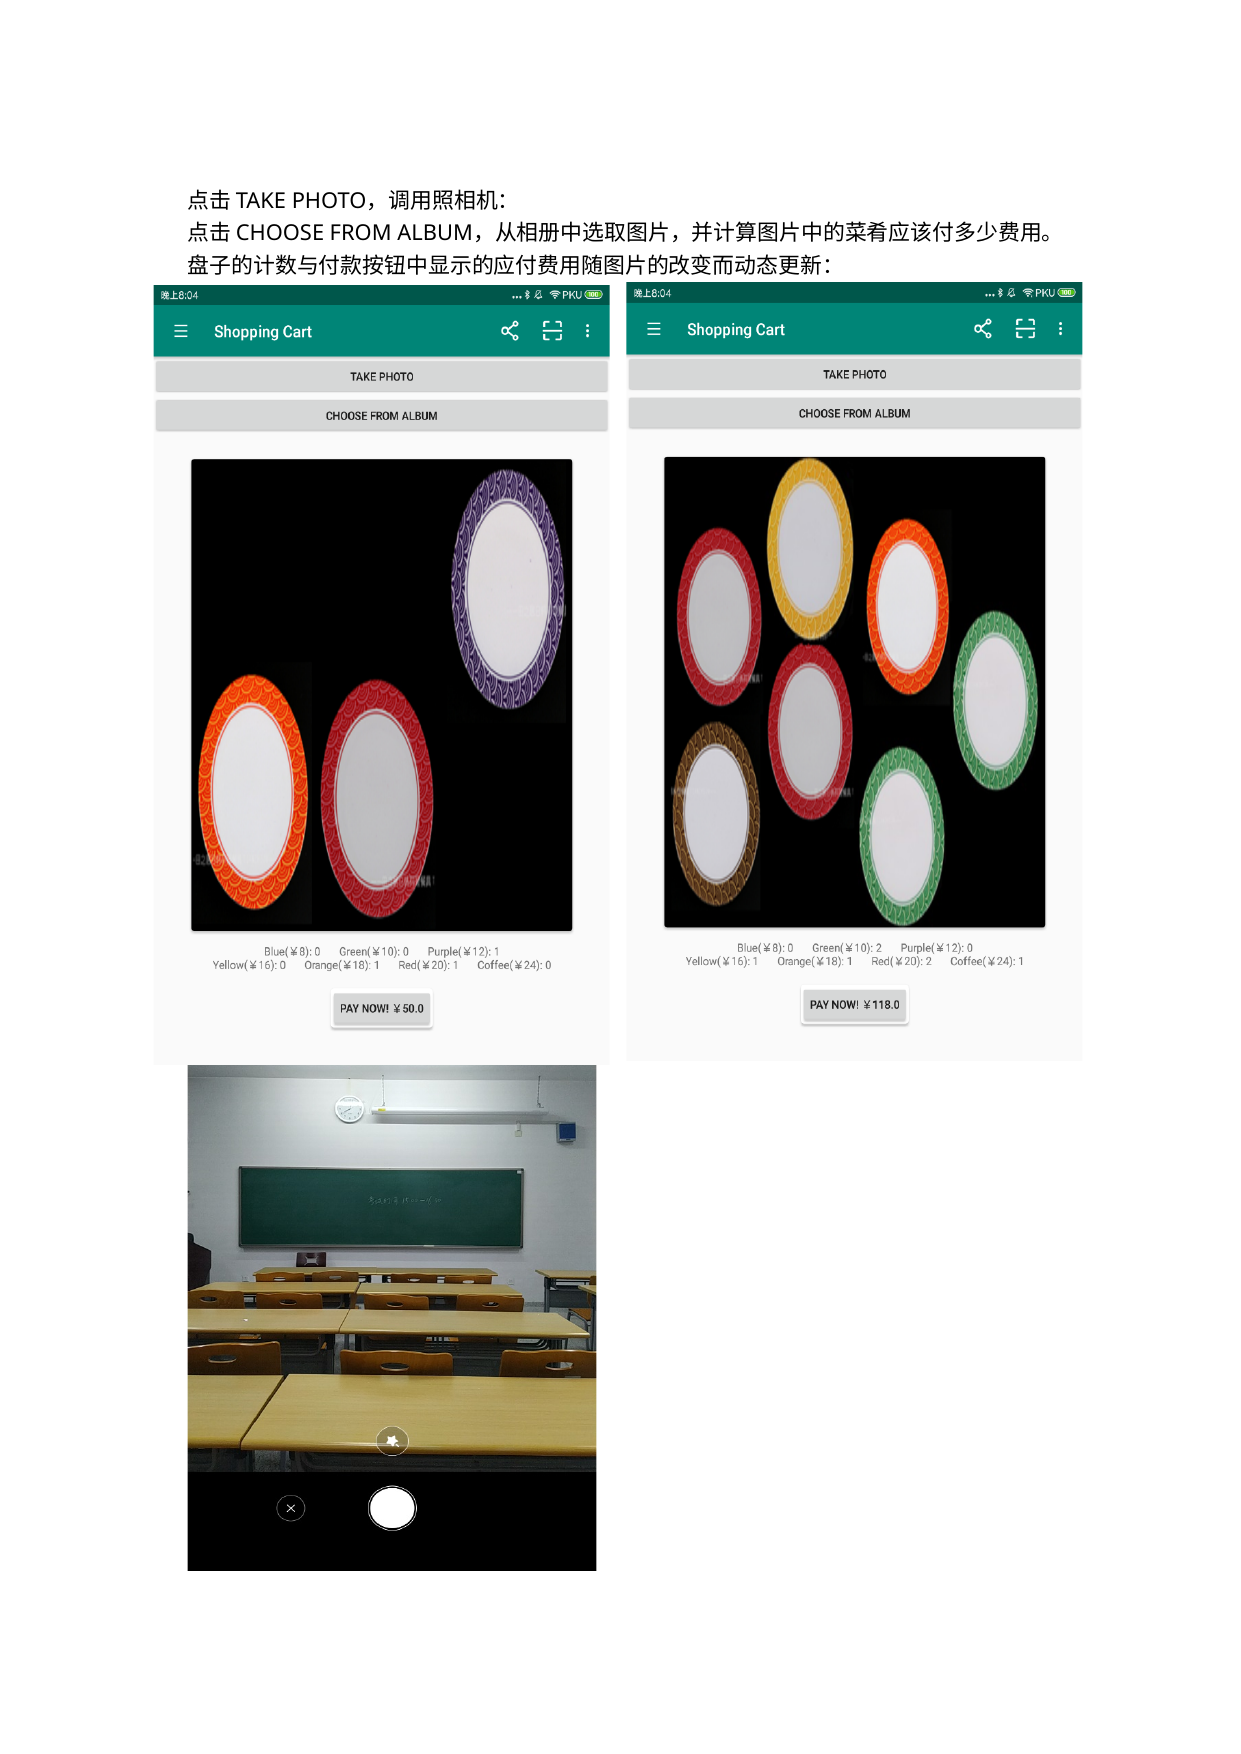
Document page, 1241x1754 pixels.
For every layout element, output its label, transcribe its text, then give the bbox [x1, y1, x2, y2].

text 点击CHOOSE FROM ALBUM，从相册中选取图片，并计算图片中的菜肴应该付多少费用。 [187, 215, 1053, 247]
picture [626, 282, 1083, 1061]
text 点击TAKE PHOTO，调用照相机： [187, 182, 1053, 215]
picture [153, 285, 610, 1571]
text 盘子的计数与付款按钮中显示的应付费用随图片的改变而动态更新： [187, 247, 1053, 280]
